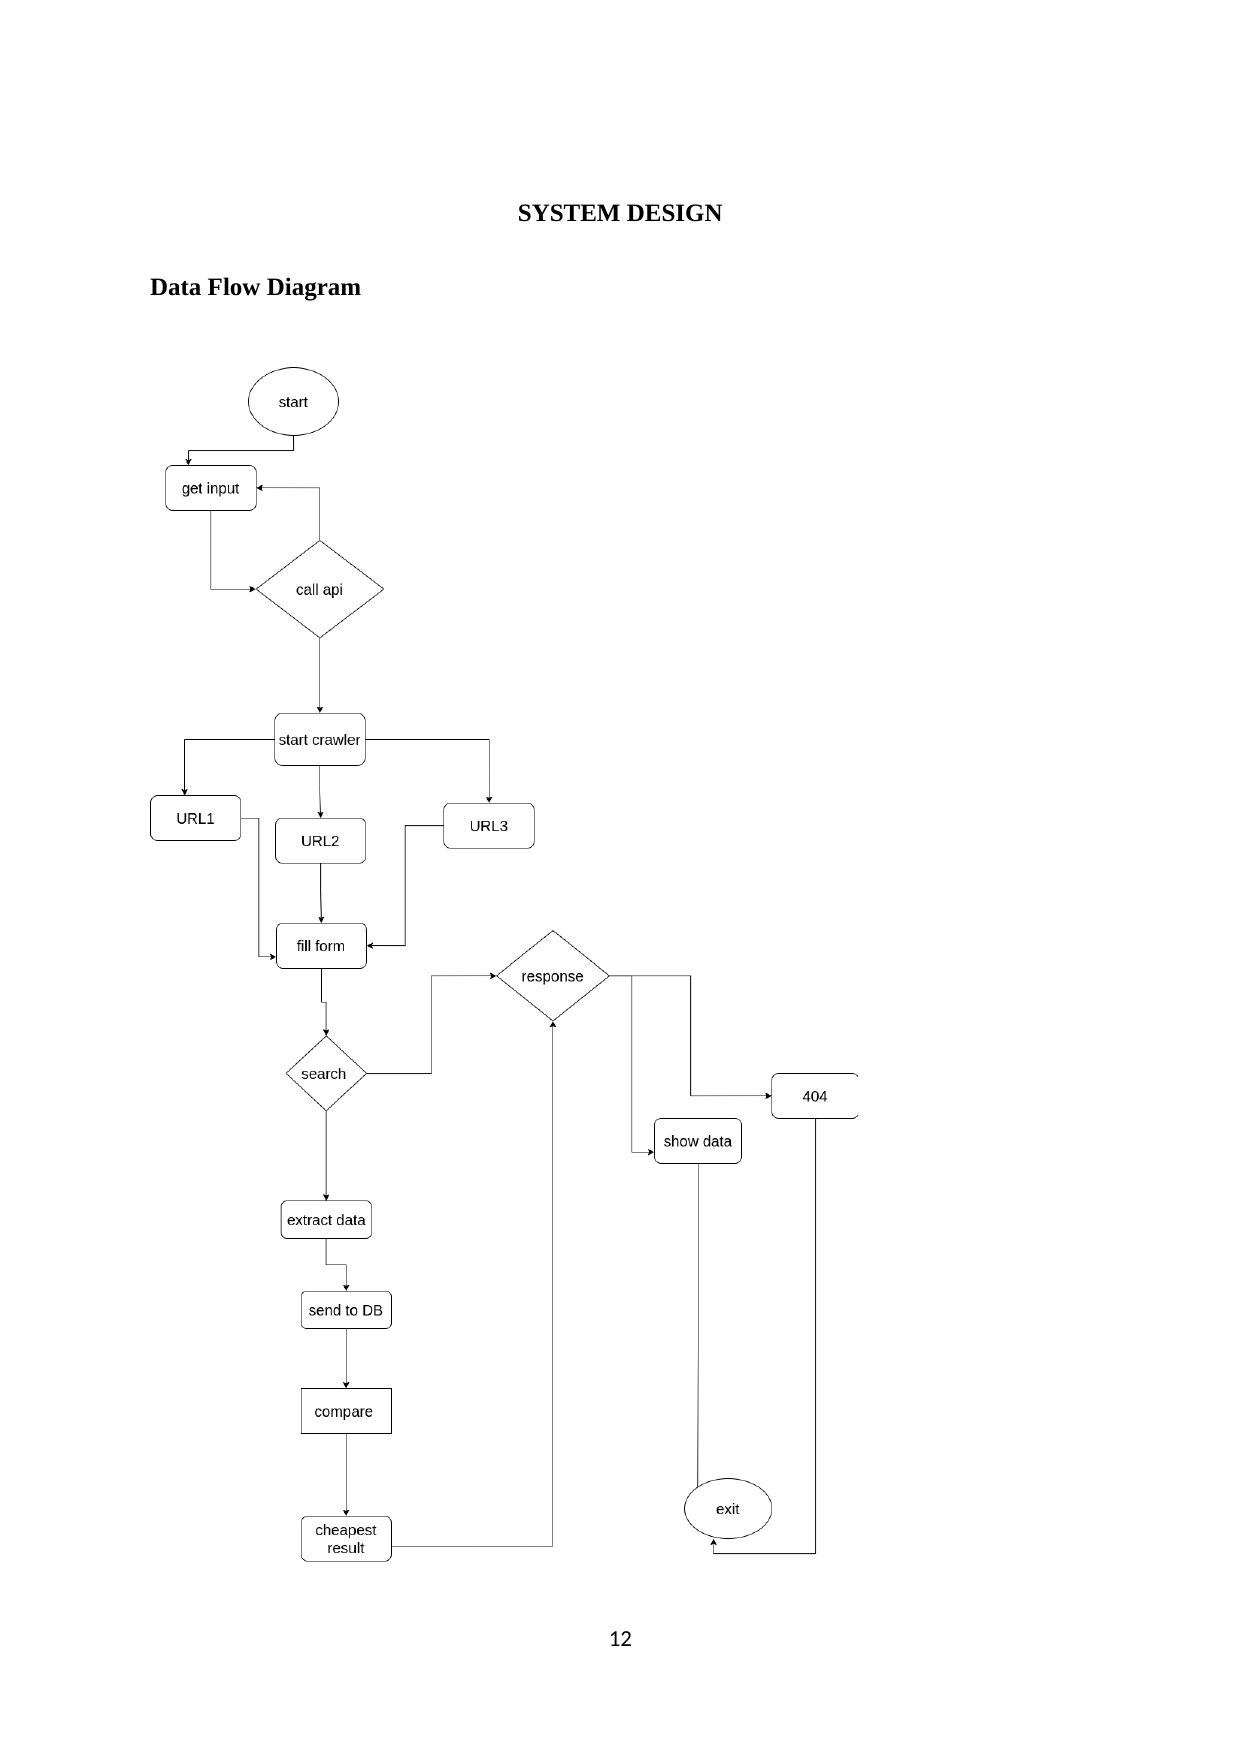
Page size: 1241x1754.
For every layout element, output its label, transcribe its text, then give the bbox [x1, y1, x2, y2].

text SYSTEM DESIGN [150, 198, 1090, 226]
picture [150, 367, 858, 1562]
text Data Flow Diagram [150, 272, 1090, 301]
